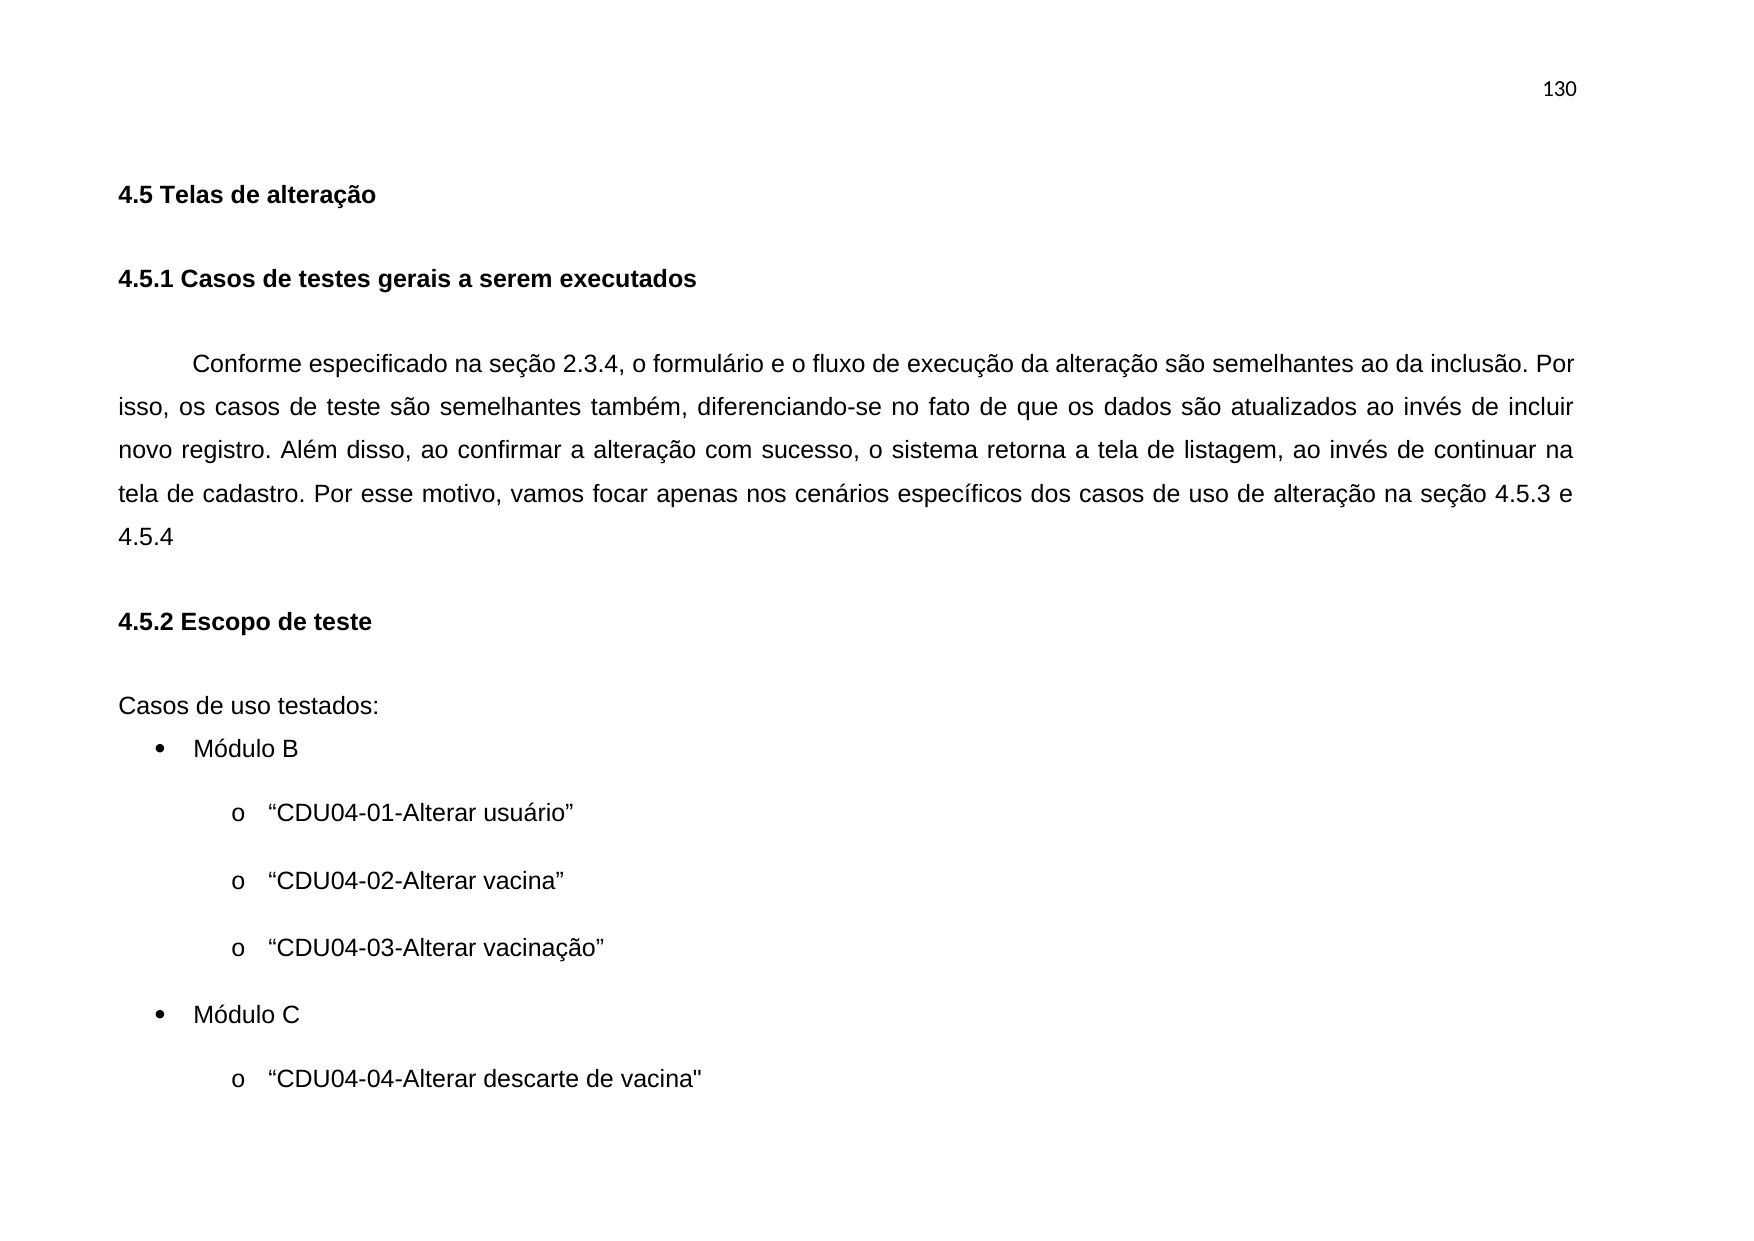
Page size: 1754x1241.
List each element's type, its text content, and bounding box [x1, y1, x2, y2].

list “CDU04-02-Alterar vacina” [231, 866, 1577, 897]
text 4.5.2 Escopo de teste [118, 606, 1577, 635]
text Casos de uso testados: [118, 691, 1577, 720]
list “CDU04-04-Alterar descarte de vacina" [231, 1064, 1577, 1095]
text 4.5.1 Casos de testes gerais a serem executados [118, 264, 1577, 293]
text 4.5 Telas de alteração [118, 179, 1577, 208]
list “CDU04-03-Alterar vacinação” [231, 933, 1577, 964]
text Módulo B [156, 734, 1577, 763]
list “CDU04-01-Alterar usuário” [231, 798, 1577, 829]
text Conforme especificado na seção 2.3.4, o formulário e o fluxo de execução da alteração são semelhantes ao da inclusão. Por isso, os casos de teste são semelhantes também, diferenciando-se no fato de que os dados são atualizados ao invés de incluir novo registro. Além disso, ao confirmar a alteração com sucesso, o sistema retorna a tela de listagem, ao invés de continuar na tela de cadastro. Por esse motivo, vamos focar apenas nos cenários específicos dos casos de uso de alteração na seção 4.5.3 e 4.5.4 [118, 349, 1577, 550]
text Módulo C [156, 1000, 1577, 1029]
